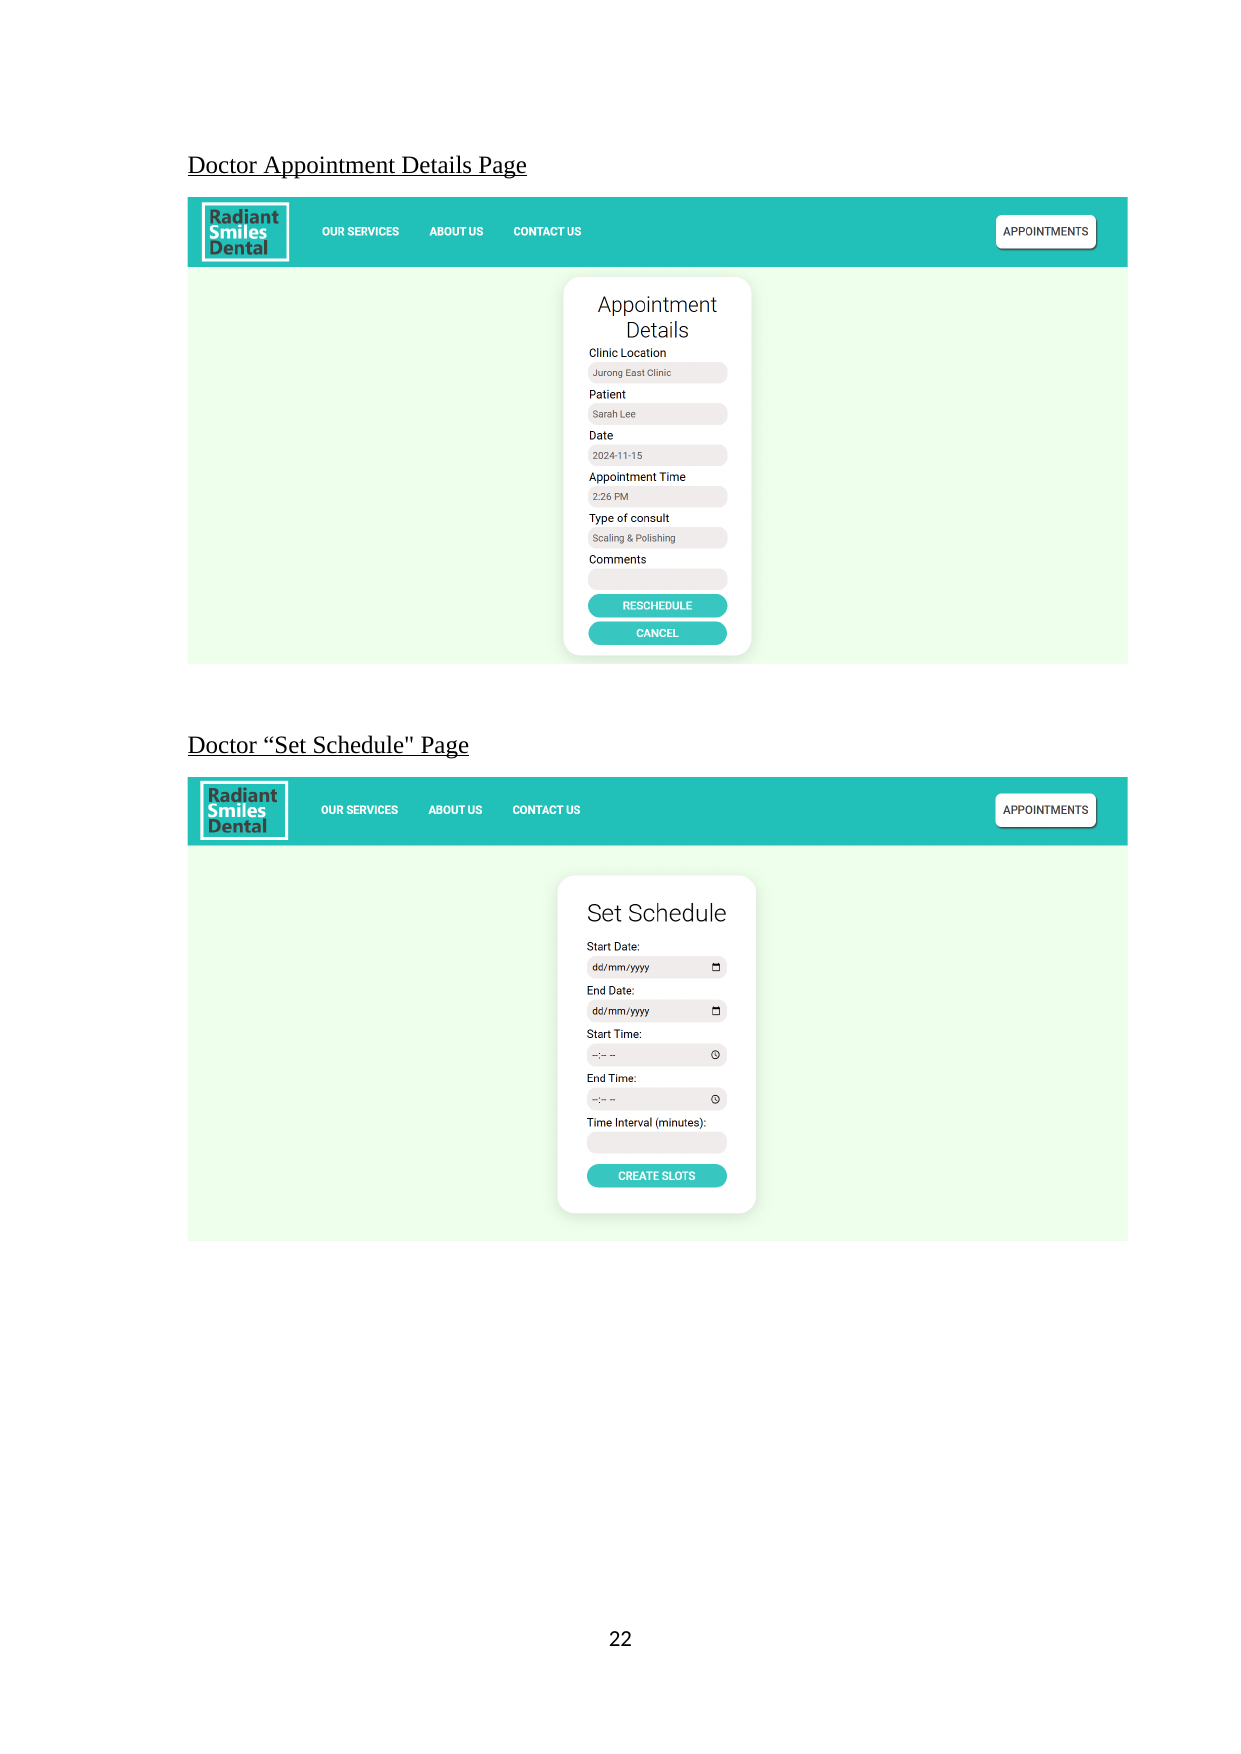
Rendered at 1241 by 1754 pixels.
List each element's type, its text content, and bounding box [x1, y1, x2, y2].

text Doctor Appointment Details Page [187, 150, 1090, 179]
picture [187, 197, 1128, 664]
picture [187, 777, 1128, 1241]
text Doctor “Set Schedule" Page [187, 730, 1090, 758]
